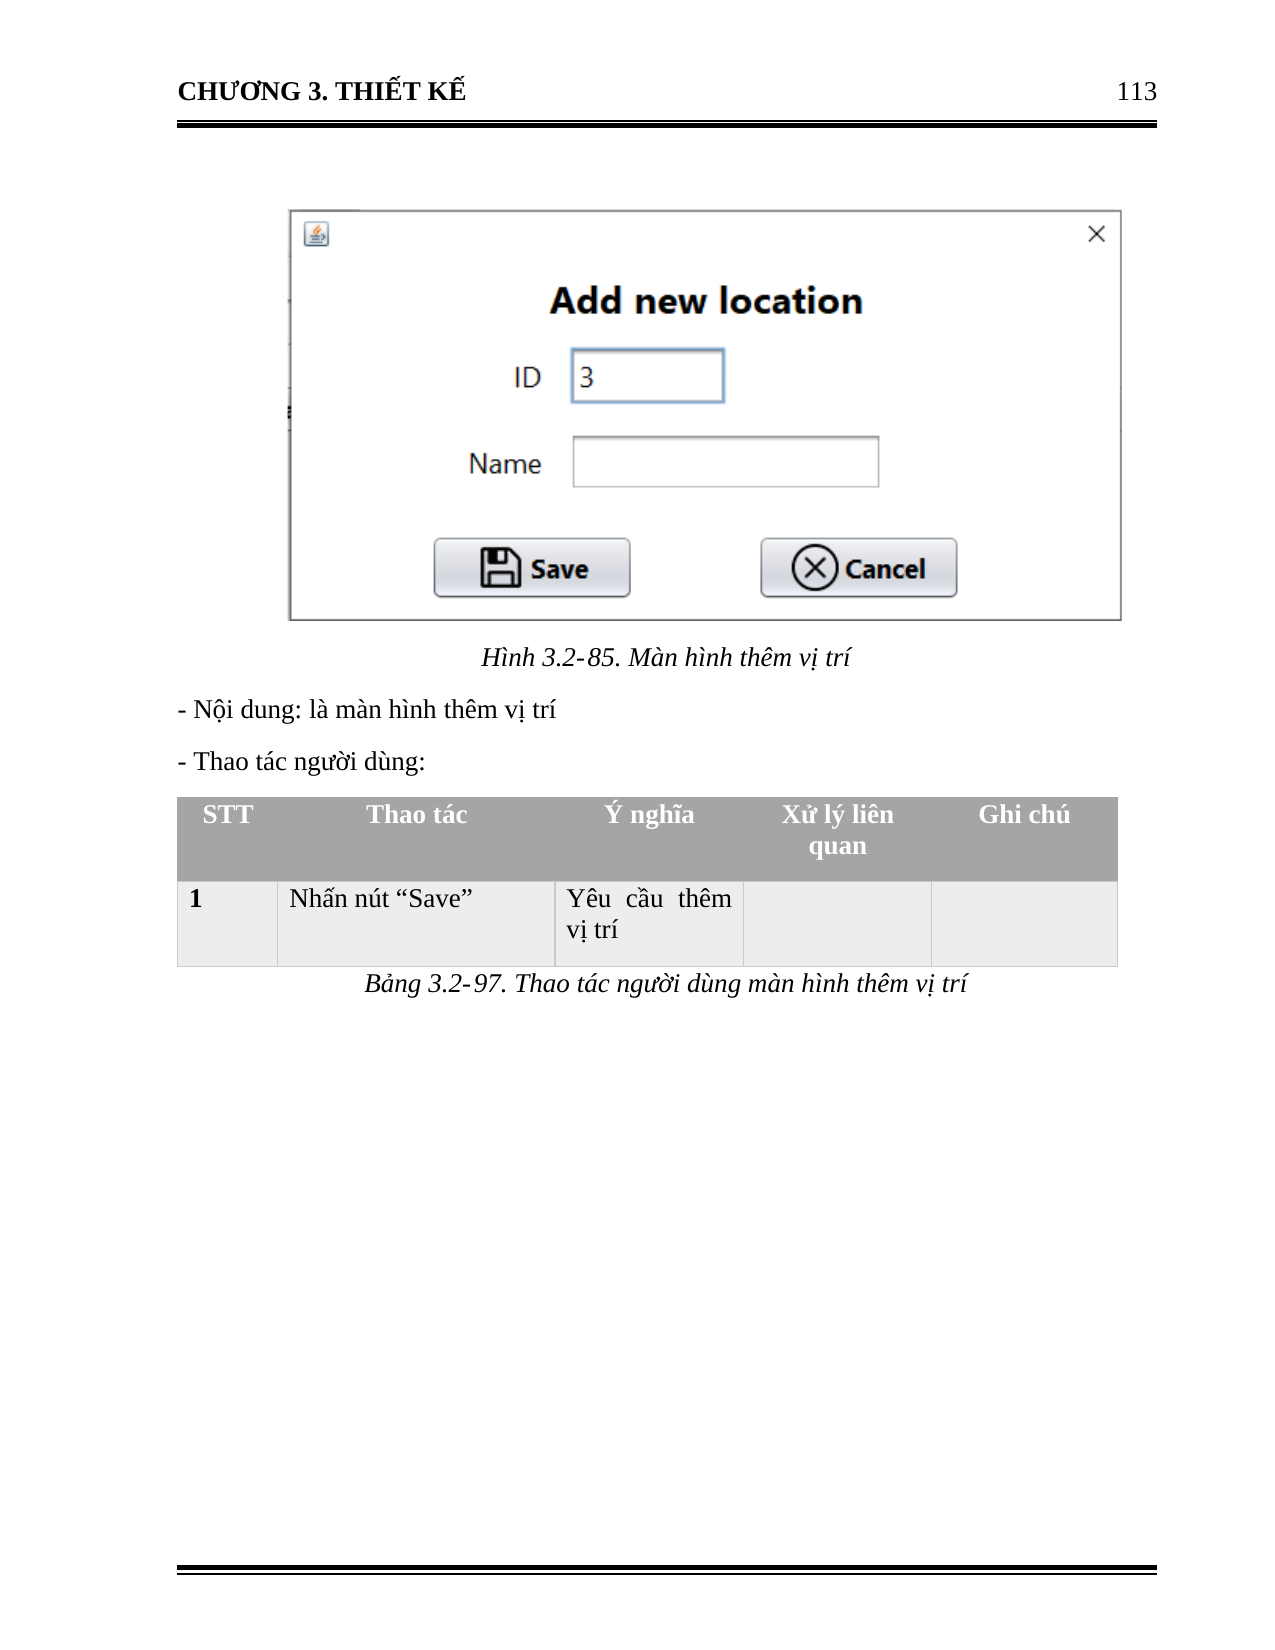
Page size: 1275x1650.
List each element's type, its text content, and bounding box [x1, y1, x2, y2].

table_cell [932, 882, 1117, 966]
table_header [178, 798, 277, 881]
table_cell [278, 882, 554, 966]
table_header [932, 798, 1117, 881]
text Bảng 3.2-18. Thao tác người dùng màn hình thêm vị trí [177, 967, 1157, 998]
picture [287, 209, 1122, 621]
text - Nội dung: là màn hình thêm vị trí [177, 693, 1157, 724]
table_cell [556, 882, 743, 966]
text - Thao tác người dùng: [177, 745, 1157, 776]
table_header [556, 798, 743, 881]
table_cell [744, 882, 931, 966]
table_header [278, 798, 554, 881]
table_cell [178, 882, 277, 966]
text Hình 3.2-27. Màn hình thêm vị trí [177, 641, 1157, 672]
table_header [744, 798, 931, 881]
